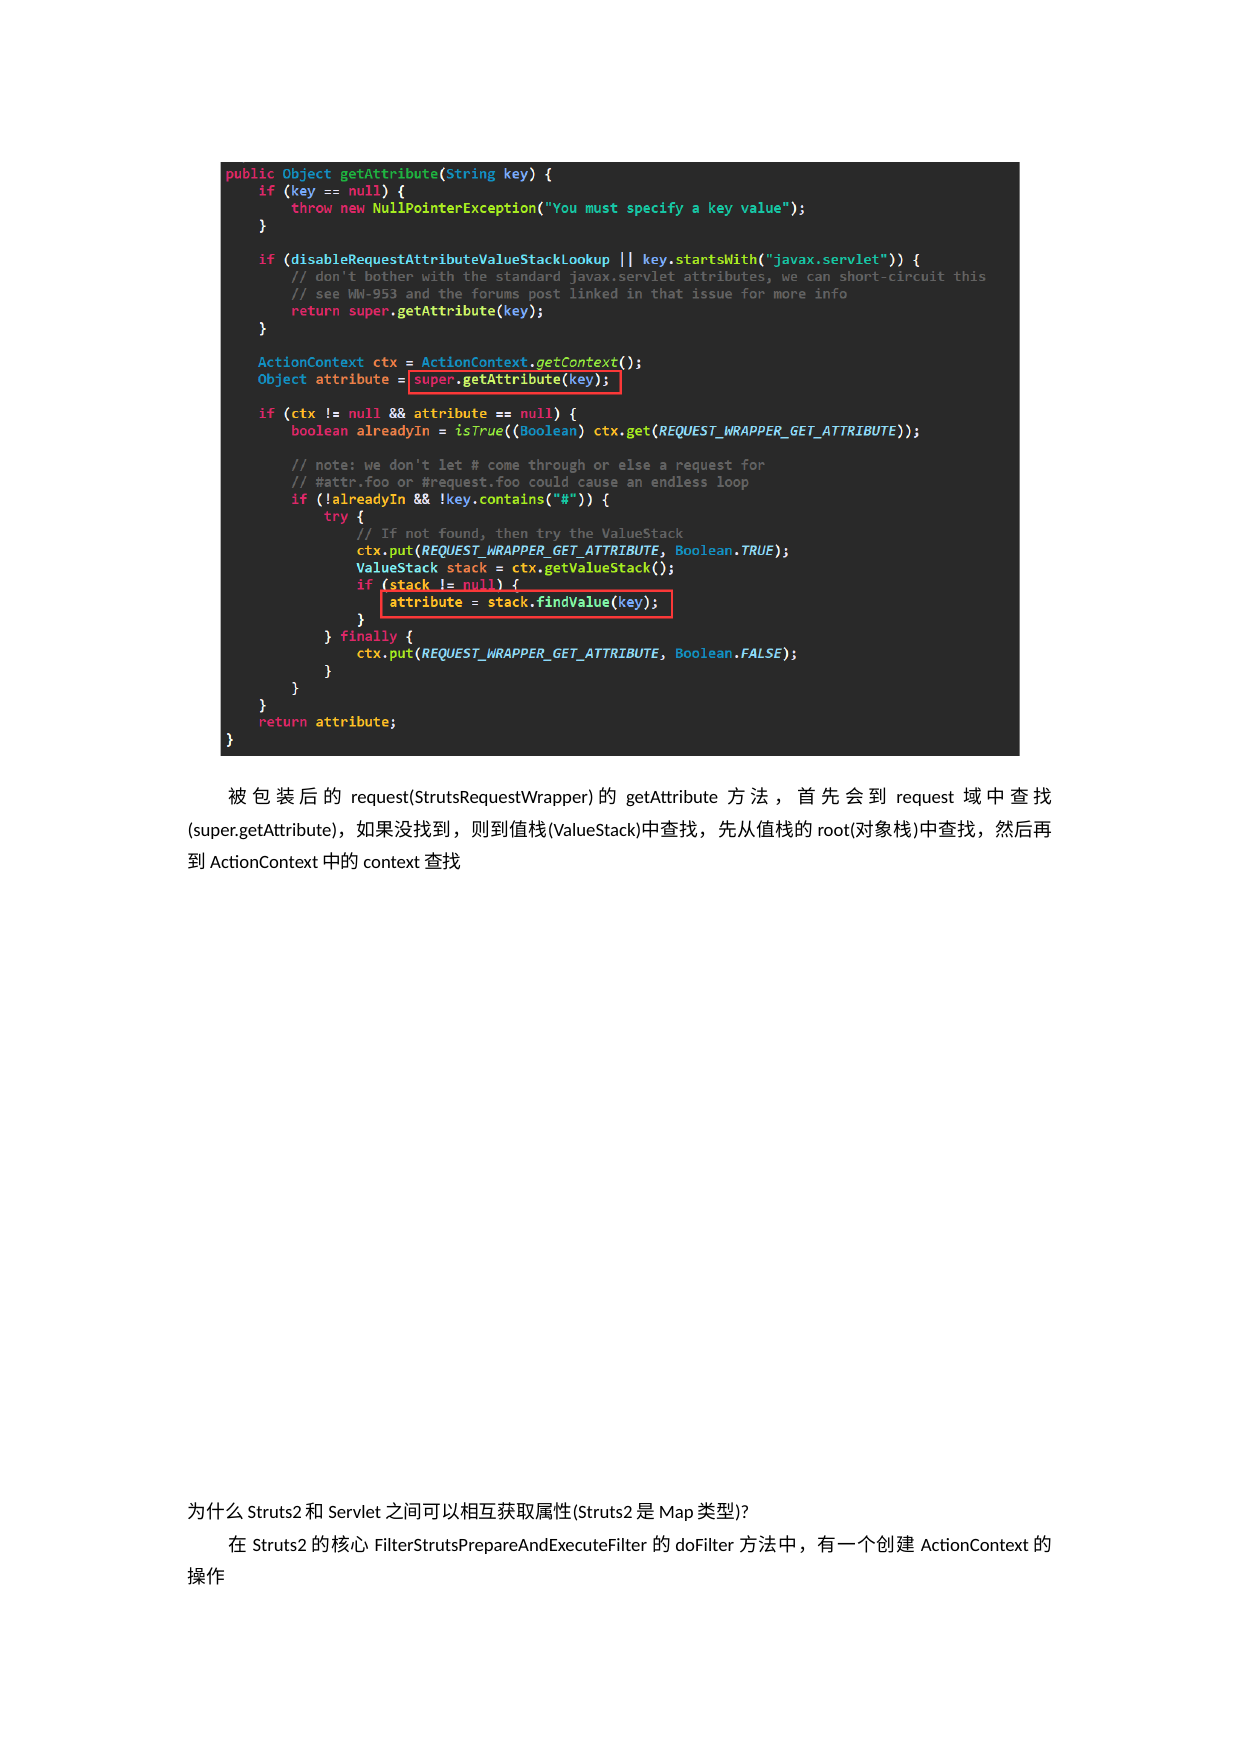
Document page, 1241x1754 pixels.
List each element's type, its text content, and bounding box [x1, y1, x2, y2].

text 为什么Struts2和Servlet之间可以相互获取属性(Struts2是Map类型)? [187, 1494, 1053, 1527]
text 在Struts2的核心FilterStrutsPrepareAndExecuteFilter的doFilter方法中，有一个创建ActionContext的操作 [187, 1527, 1053, 1592]
text 被包装后的request(StrutsRequestWrapper)的getAttribute方法，首先会到request域中查找(super.getAttribute)，如果没找到，则到值栈(ValueStack)中查找，先从值栈的root(对象栈)中查找，然后再到ActionContext中的context查找 [187, 779, 1053, 877]
picture [220, 162, 1020, 756]
